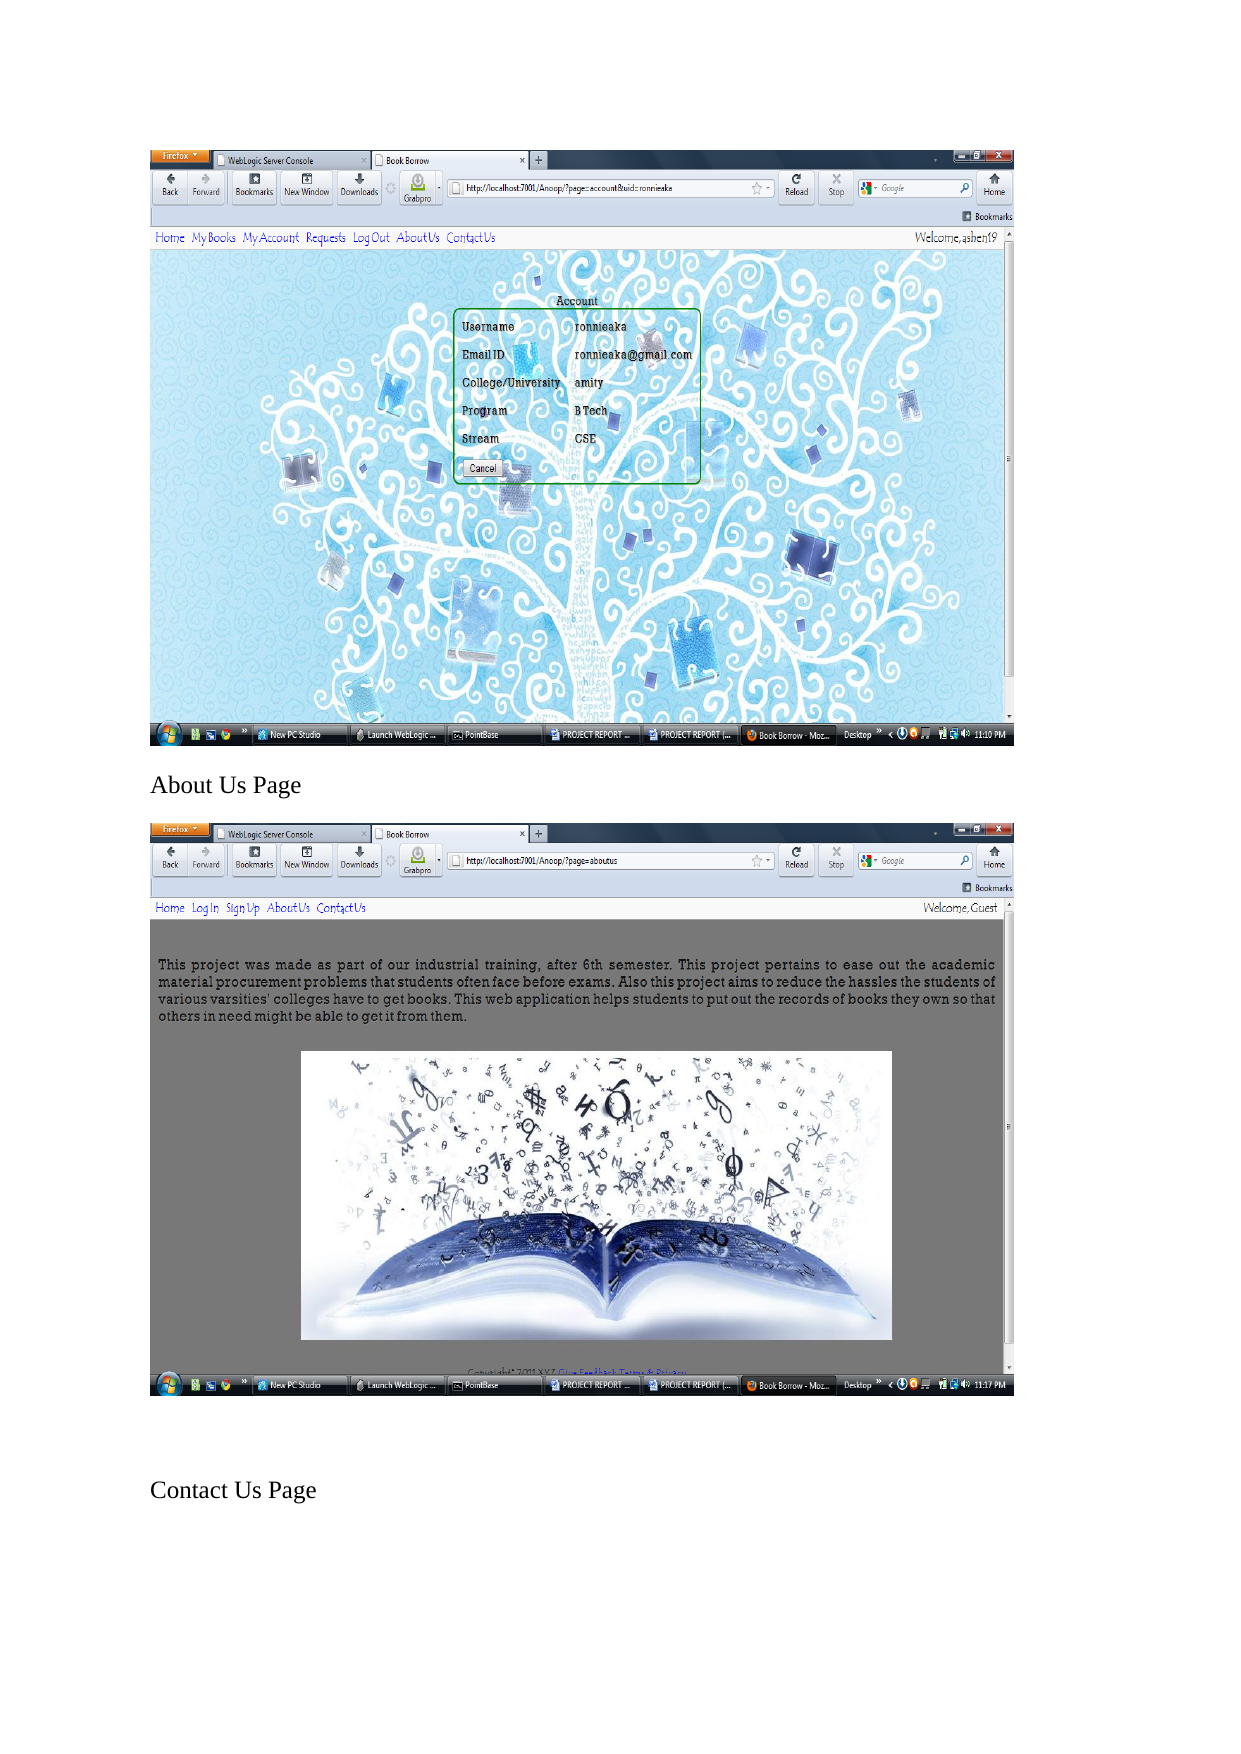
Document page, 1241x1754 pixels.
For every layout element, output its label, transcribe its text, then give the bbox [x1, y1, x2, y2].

text Contact Us Page [150, 1475, 1090, 1503]
text About Us Page [150, 770, 1090, 799]
picture [150, 150, 1014, 746]
picture [150, 823, 1014, 1396]
